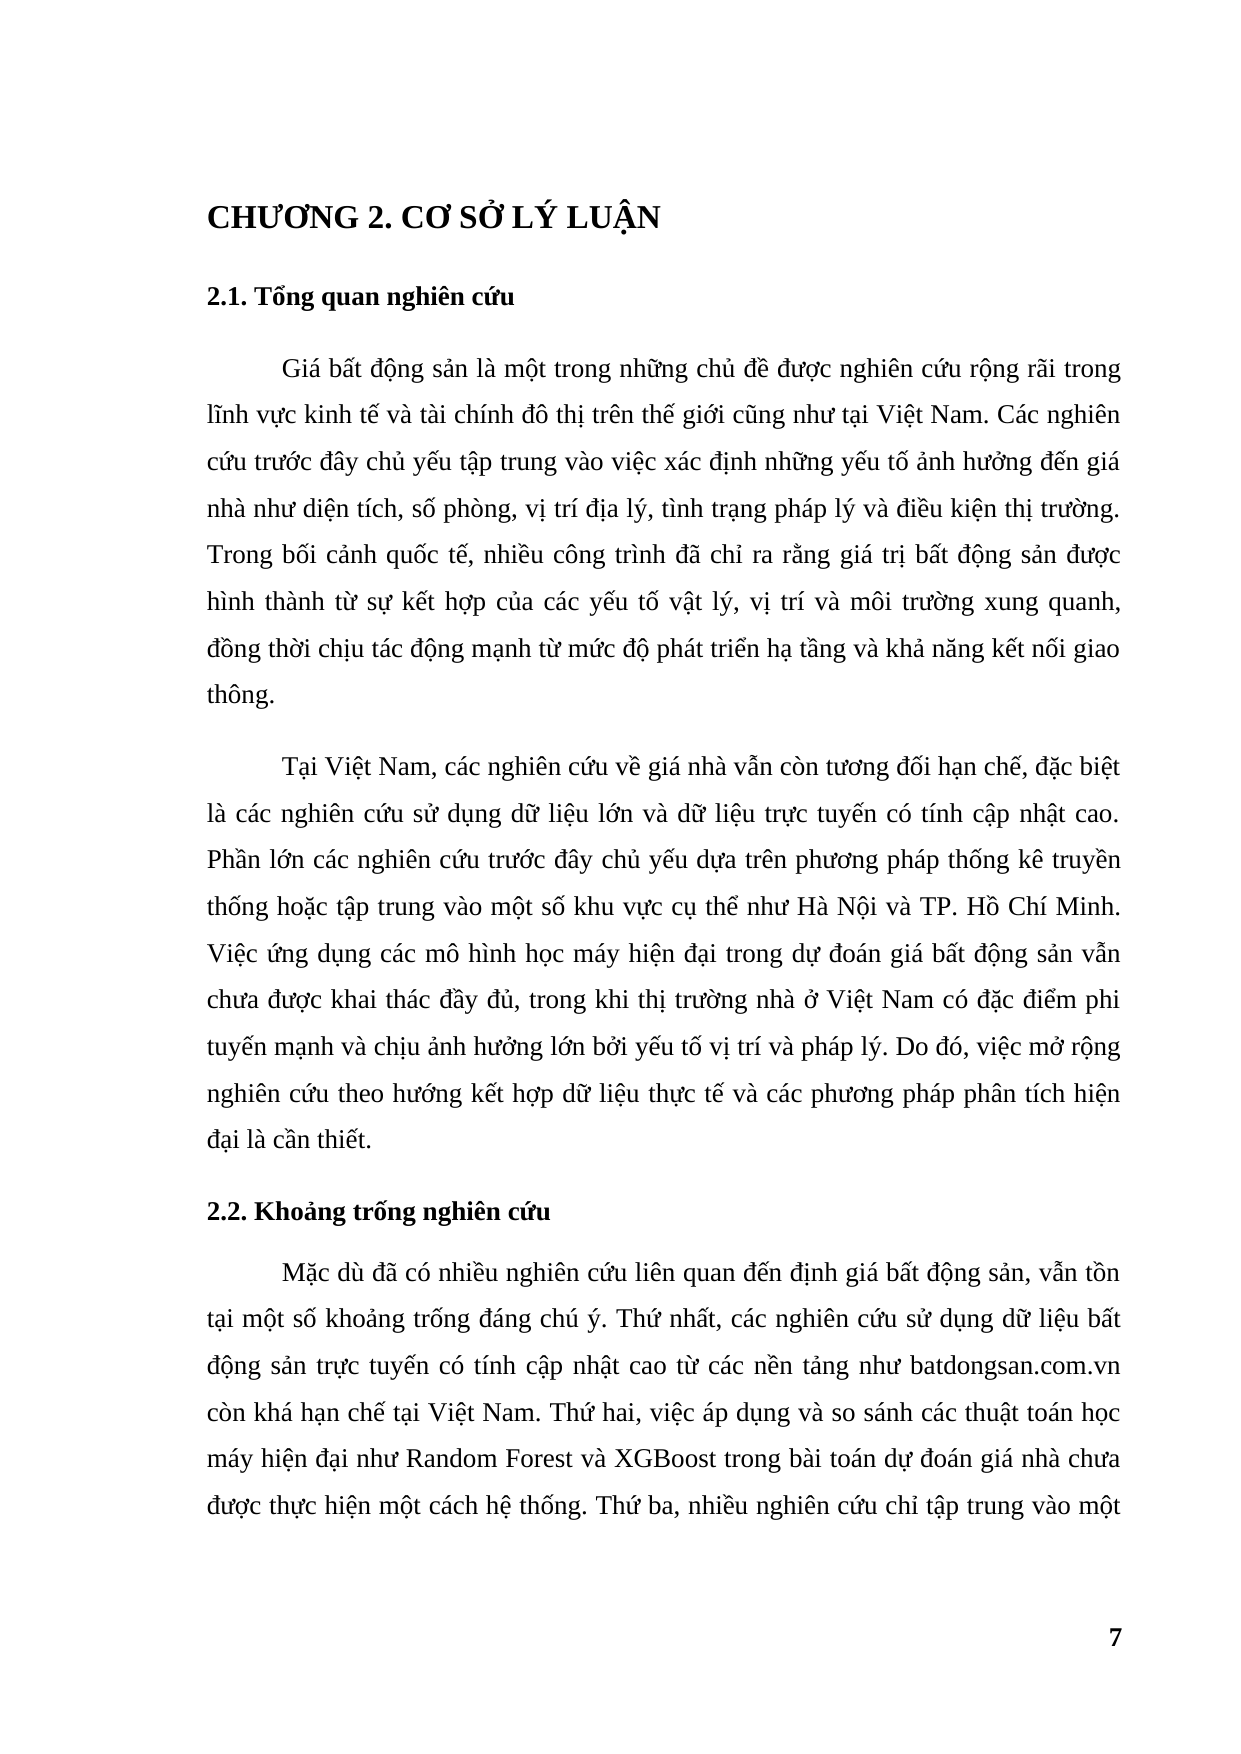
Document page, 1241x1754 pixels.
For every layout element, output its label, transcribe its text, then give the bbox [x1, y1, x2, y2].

subtitle 2.1. Tổng quan nghiên cứu [207, 280, 1122, 311]
text Giá bất động sản là một trong những chủ đề được nghiên cứu rộng rãi trong lĩnh vực kinh tế và tài chính đô thị trên thế giới cũng như tại Việt Nam. Các nghiên cứu trước đây chủ yếu tập trung vào việc xác định những yếu tố ảnh hưởng đến giá nhà như diện tích, số phòng, vị trí địa lý, tình trạng pháp lý và điều kiện thị trường. Trong bối cảnh quốc tế, nhiều công trình đã chỉ ra rằng giá trị bất động sản được hình thành từ sự kết hợp của các yếu tố vật lý, vị trí và môi trường xung quanh, đồng thời chịu tác động mạnh từ mức độ phát triển hạ tầng và khả năng kết nối giao thông. [207, 352, 1122, 709]
subtitle CHƯƠNG 2. CƠ SỞ LÝ LUẬN [207, 198, 1122, 236]
text Tại Việt Nam, các nghiên cứu về giá nhà vẫn còn tương đối hạn chế, đặc biệt là các nghiên cứu sử dụng dữ liệu lớn và dữ liệu trực tuyến có tính cập nhật cao. Phần lớn các nghiên cứu trước đây chủ yếu dựa trên phương pháp thống kê truyền thống hoặc tập trung vào một số khu vực cụ thể như Hà Nội và TP. Hồ Chí Minh. Việc ứng dụng các mô hình học máy hiện đại trong dự đoán giá bất động sản vẫn chưa được khai thác đầy đủ, trong khi thị trường nhà ở Việt Nam có đặc điểm phi tuyến mạnh và chịu ảnh hưởng lớn bởi yếu tố vị trí và pháp lý. Do đó, việc mở rộng nghiên cứu theo hướng kết hợp dữ liệu thực tế và các phương pháp phân tích hiện đại là cần thiết. [207, 750, 1122, 1154]
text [207, 1256, 1122, 1520]
subtitle 2.2. Khoảng trống nghiên cứu [207, 1195, 1122, 1226]
